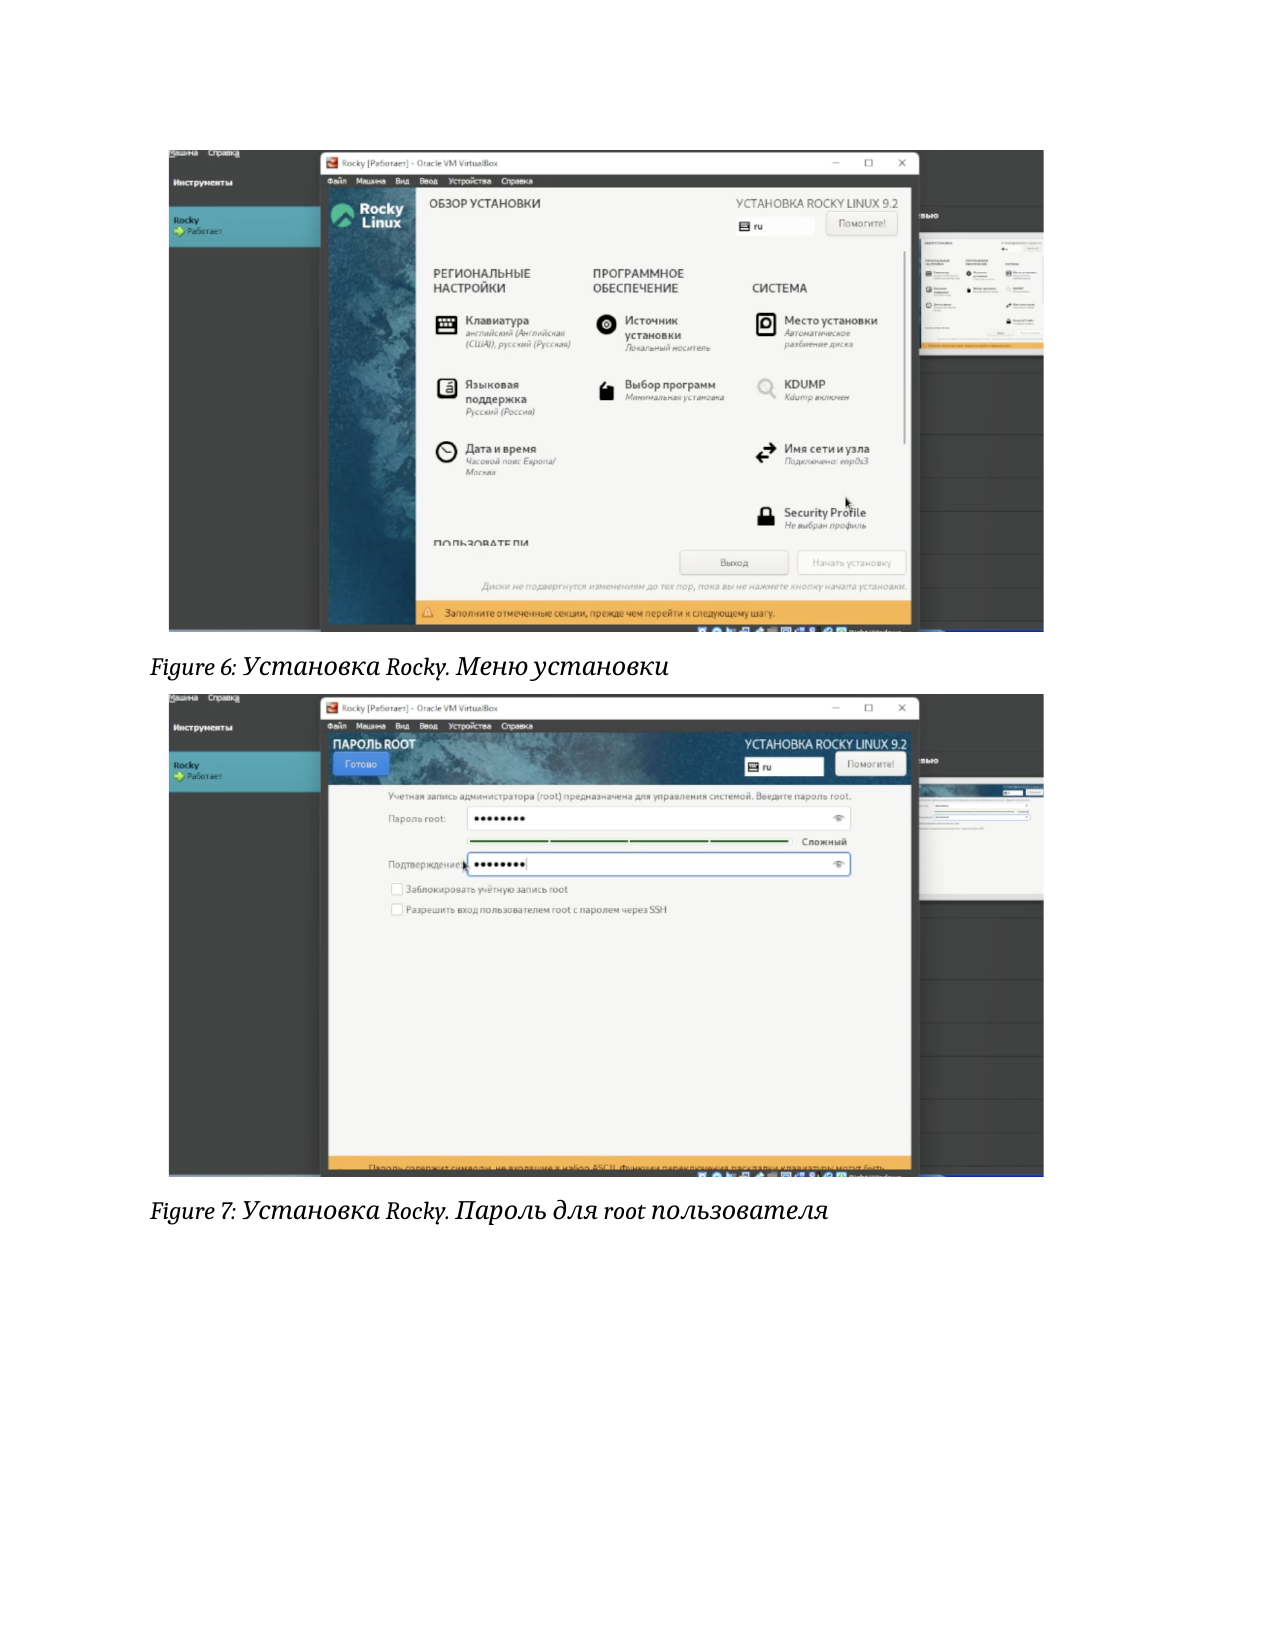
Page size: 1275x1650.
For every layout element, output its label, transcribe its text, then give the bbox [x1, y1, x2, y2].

picture [168, 150, 1044, 632]
text Figure 7: Установка Rocky. Пароль для root пользователя [150, 1197, 1125, 1226]
text Figure 6: Установка Rocky. Меню установки [150, 653, 1125, 682]
picture [168, 694, 1044, 1177]
